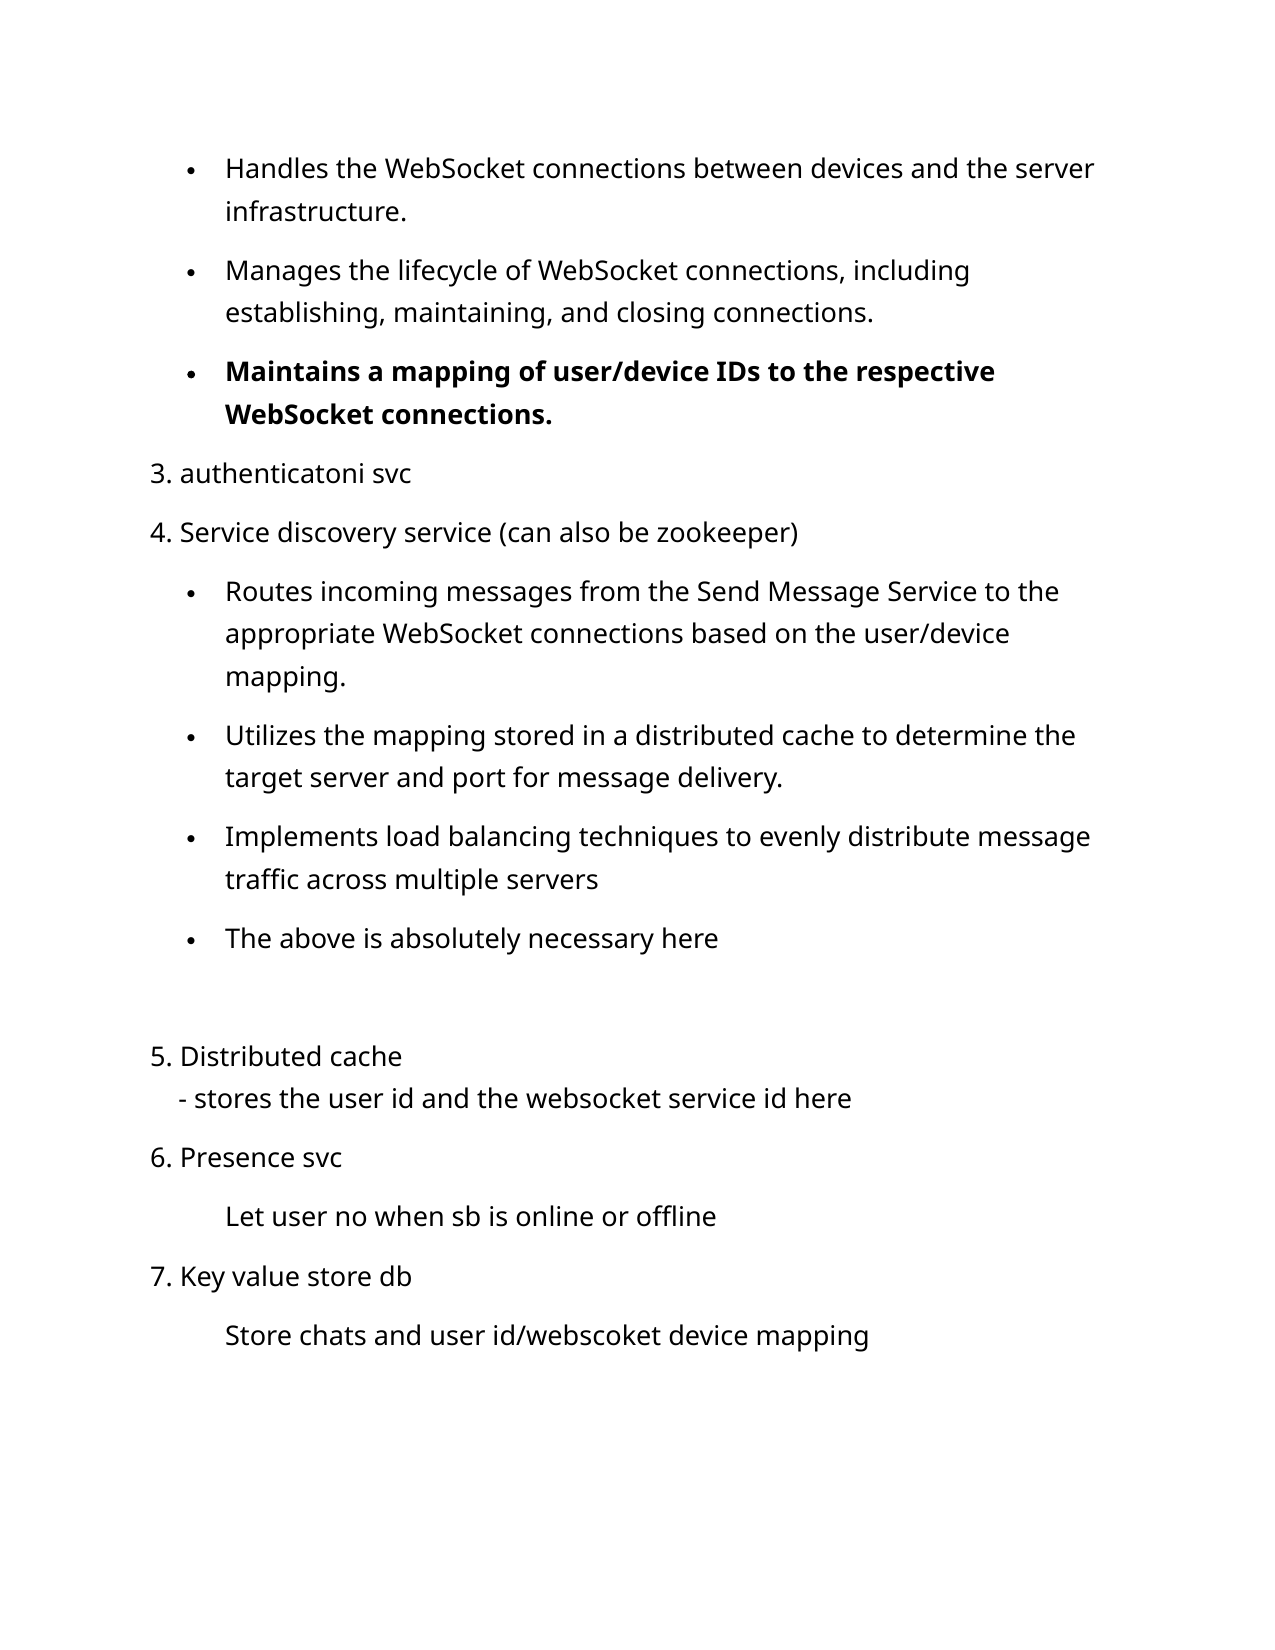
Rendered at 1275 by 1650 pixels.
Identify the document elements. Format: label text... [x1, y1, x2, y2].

text 7. Key value store db [150, 1257, 1125, 1294]
list Handles the WebSocket connections between devices and the server infrastructure. [187, 150, 1125, 229]
list Maintains a mapping of user/device IDs to the respective WebSocket connections. [187, 353, 1125, 432]
list The above is absolutely necessary here [187, 919, 1125, 956]
list Routes incoming messages from the Send Message Service to the appropriate WebSocket connections based on the user/device mapping. [187, 572, 1125, 694]
list Utilizes the mapping stored in a distributed cache to determine the target server and port for message delivery. [187, 716, 1125, 796]
text Let user no when sb is online or offline [150, 1198, 1125, 1235]
list Implements load balancing techniques to evenly distribute message traffic across multiple servers [187, 818, 1125, 897]
text 4. Service discovery service (can also be zookeeper) [150, 513, 1125, 550]
text 5. Distributed cache - stores the user id and the websocket service id here [150, 1037, 1125, 1117]
text 6. Presence svc [150, 1139, 1125, 1176]
list Manages the lifecycle of WebSocket connections, including establishing, maintaining, and closing connections. [187, 251, 1125, 331]
text 3. authenticatoni svc [150, 454, 1125, 491]
text Store chats and user id/webscoket device mapping [150, 1316, 1125, 1353]
